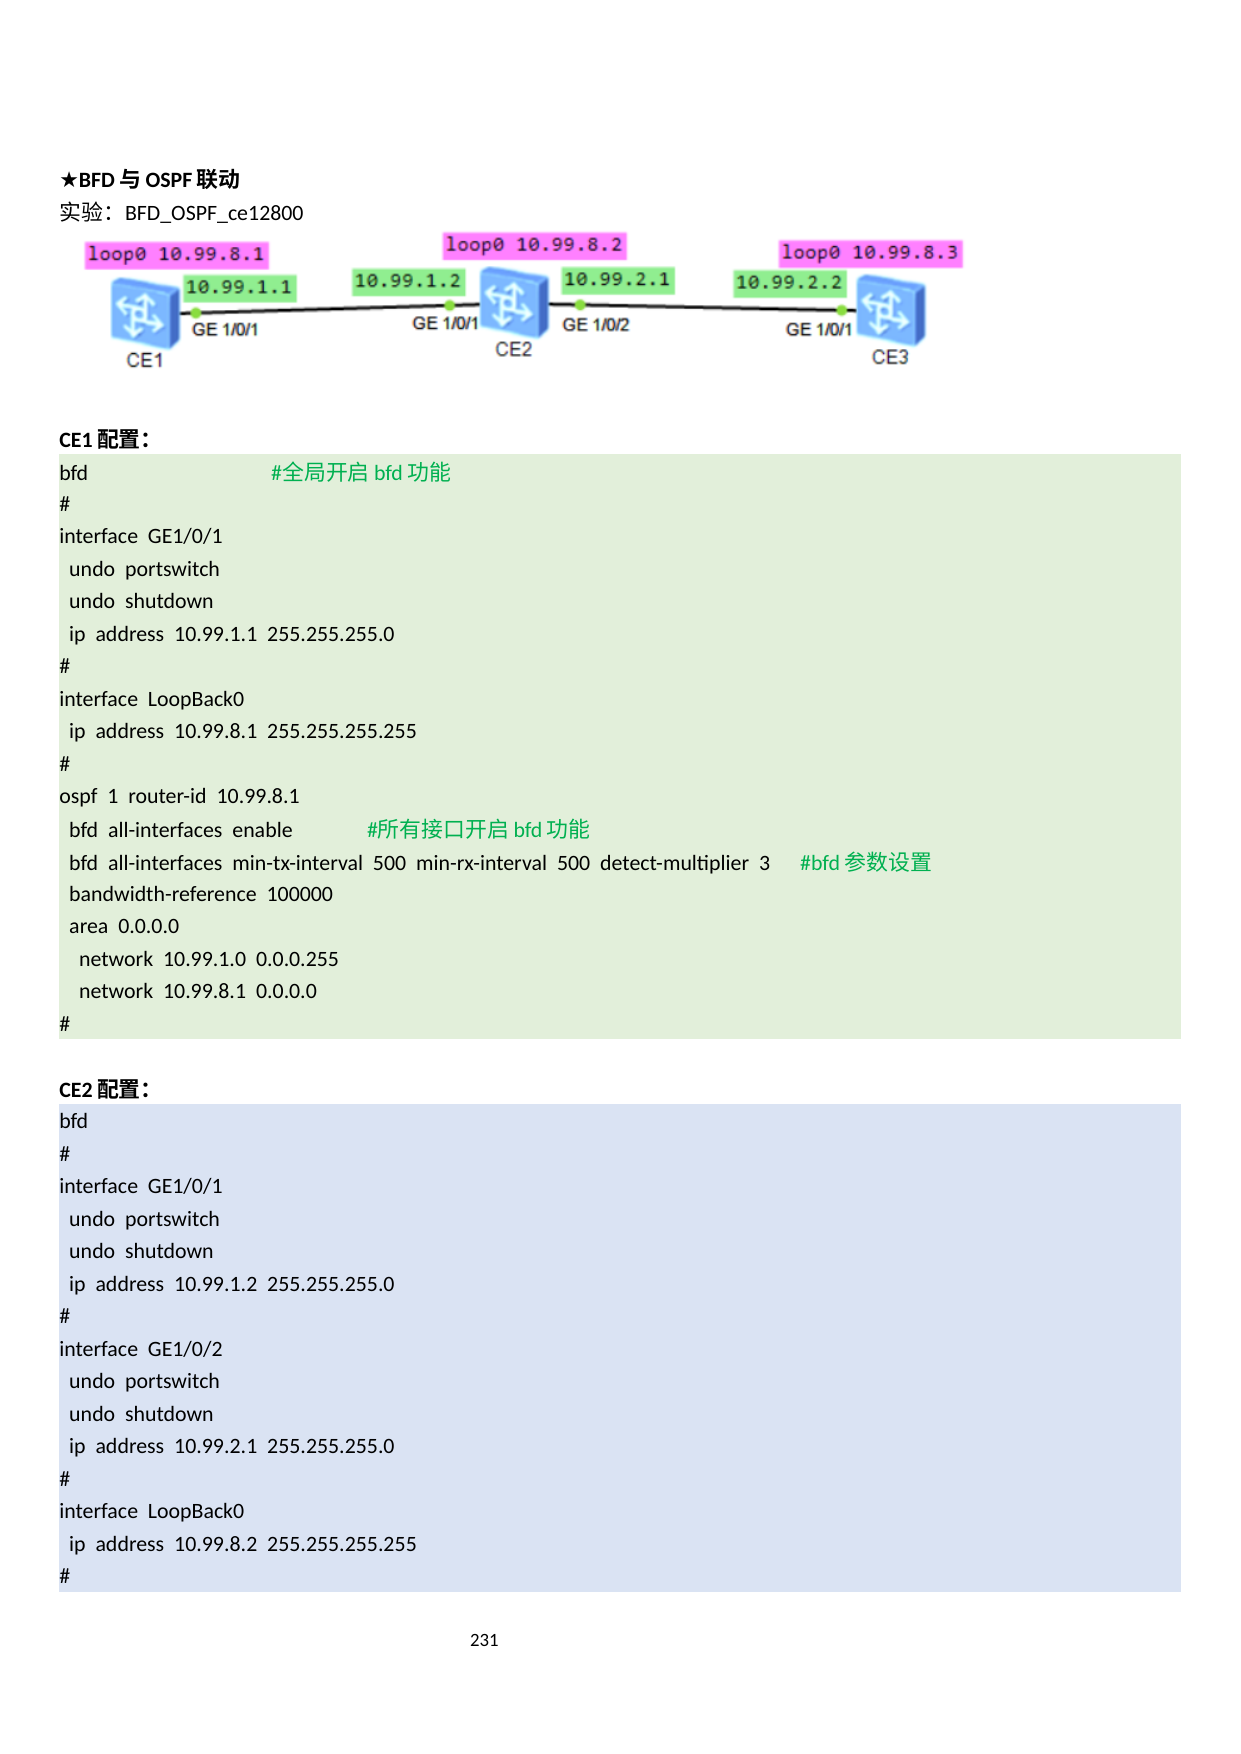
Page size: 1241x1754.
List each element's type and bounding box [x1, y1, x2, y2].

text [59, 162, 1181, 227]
picture [59, 227, 993, 382]
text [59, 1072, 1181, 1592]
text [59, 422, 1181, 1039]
